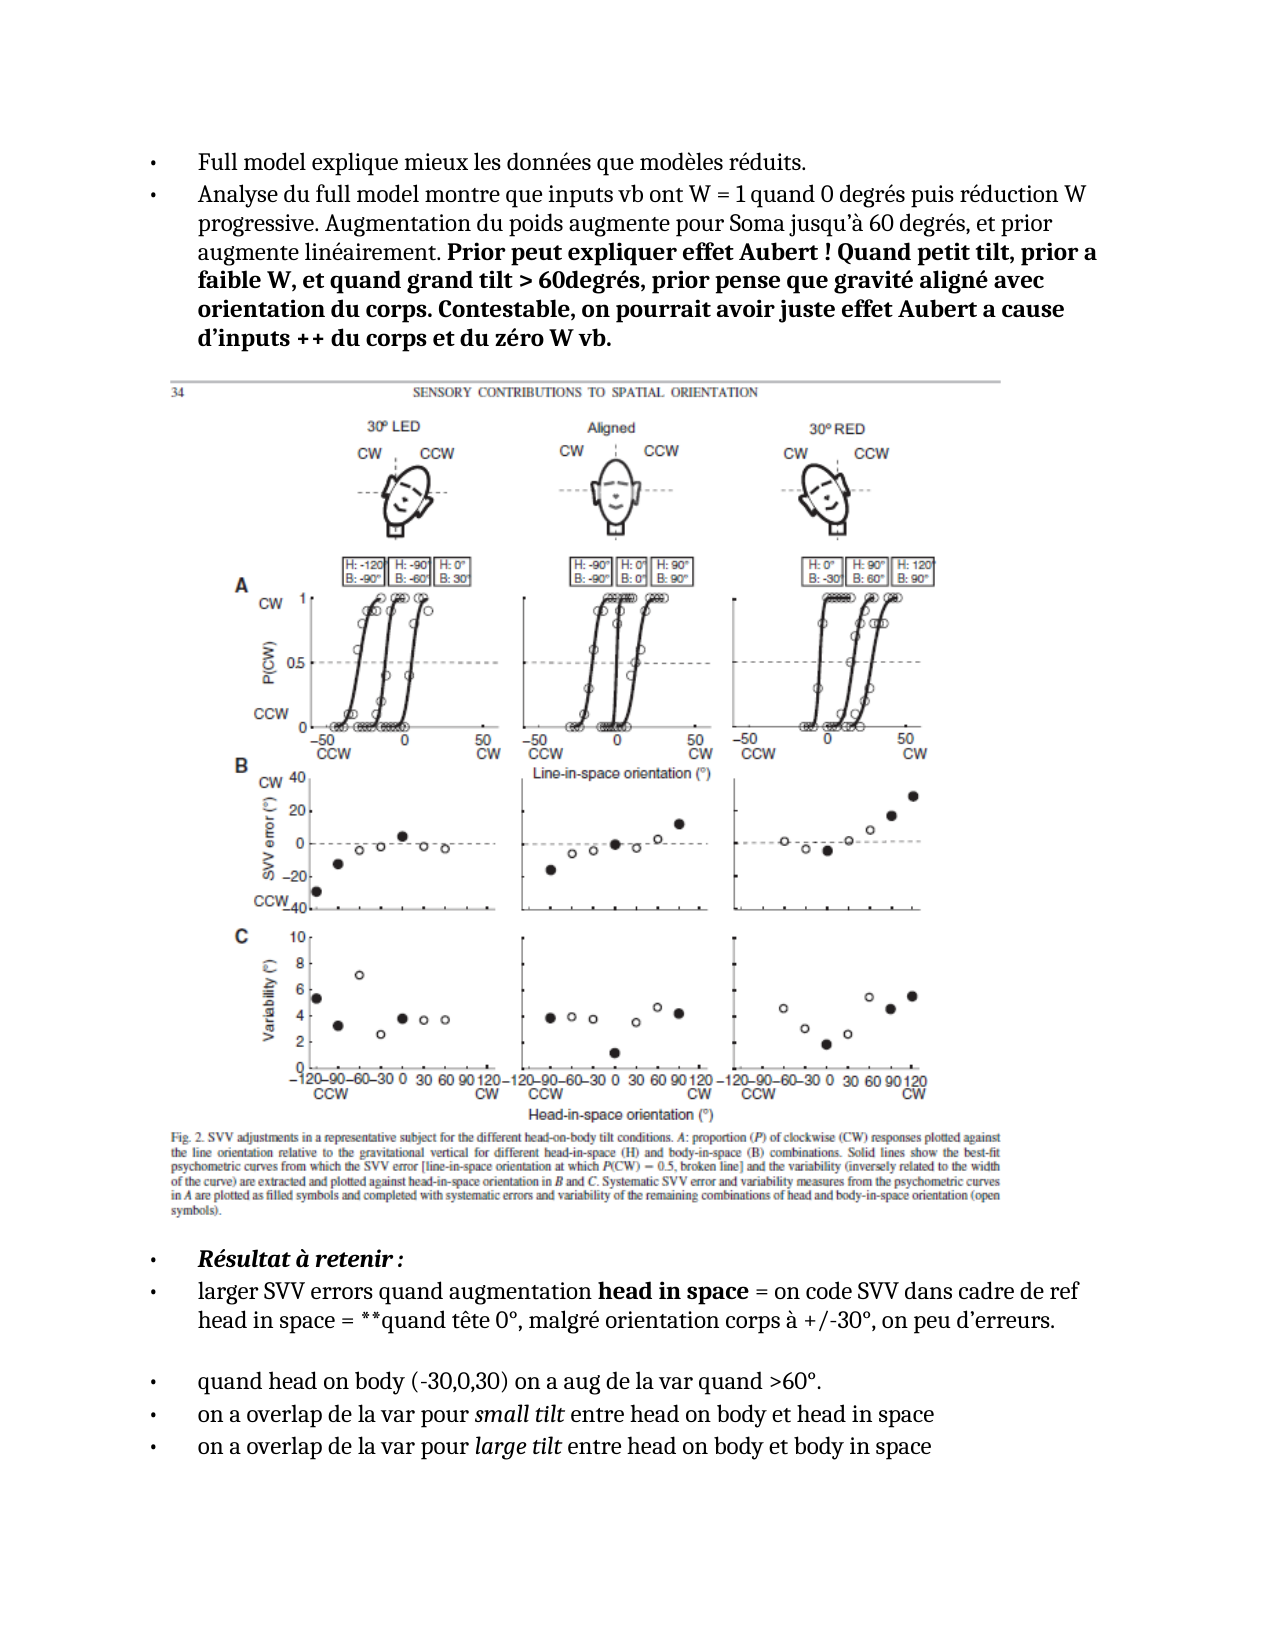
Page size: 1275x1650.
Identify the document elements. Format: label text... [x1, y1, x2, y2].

picture [147, 371, 1023, 1226]
list on a overlap de la var pour small tilt entre head on body et head in space [148, 1399, 1127, 1428]
list on a overlap de la var pour large tilt entre head on body et body in space [148, 1432, 1127, 1461]
list larger SVV errors quand augmentation head in space = on code SVV dans cadre de ref head in space = **quand tête 0°, malgré orientation corps à +/-30°, on peu d’erreurs. [148, 1277, 1127, 1363]
list Résultat à retenir : [148, 1244, 1127, 1273]
list Analyse du full model montre que inputs vb ont W = 1 quand 0 degrés puis réduction W progressive. Augmentation du poids augmente pour Soma jusqu’à 60 degrés, et prior augmente linéairement. Prior peut expliquer effet Aubert ! Quand petit tilt, prior a faible W, et quand grand tilt > 60degrés, prior pense que gravité aligné avec orientation du corps. Contestable, on pourrait avoir juste effet Aubert a cause d’inputs ++ du corps et du zéro W vb. [148, 180, 1127, 353]
list Full model explique mieux les données que modèles réduits. [148, 148, 1127, 176]
list quand head on body (-30,0,30) on a aug de la var quand >60°. [148, 1367, 1127, 1396]
